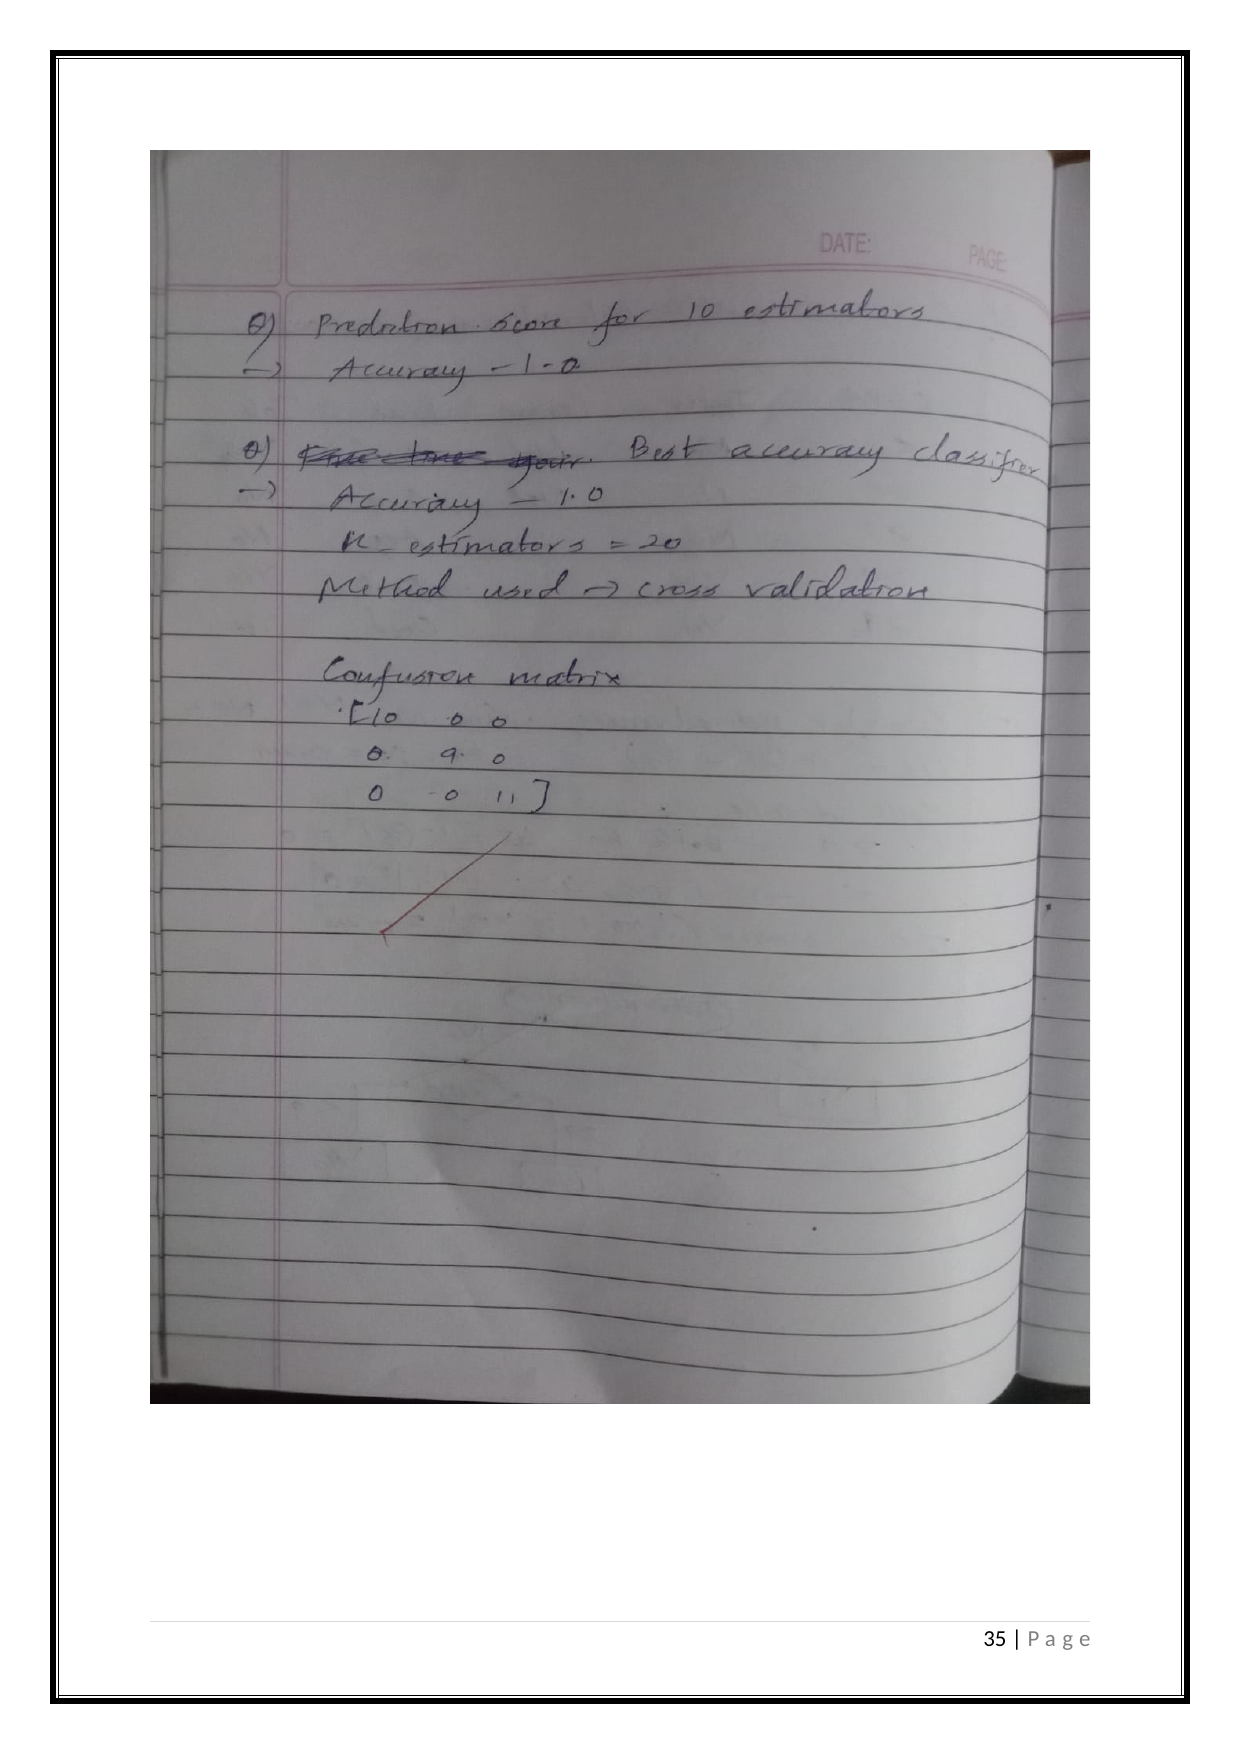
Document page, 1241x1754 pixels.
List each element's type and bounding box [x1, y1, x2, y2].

picture [150, 150, 1091, 1404]
